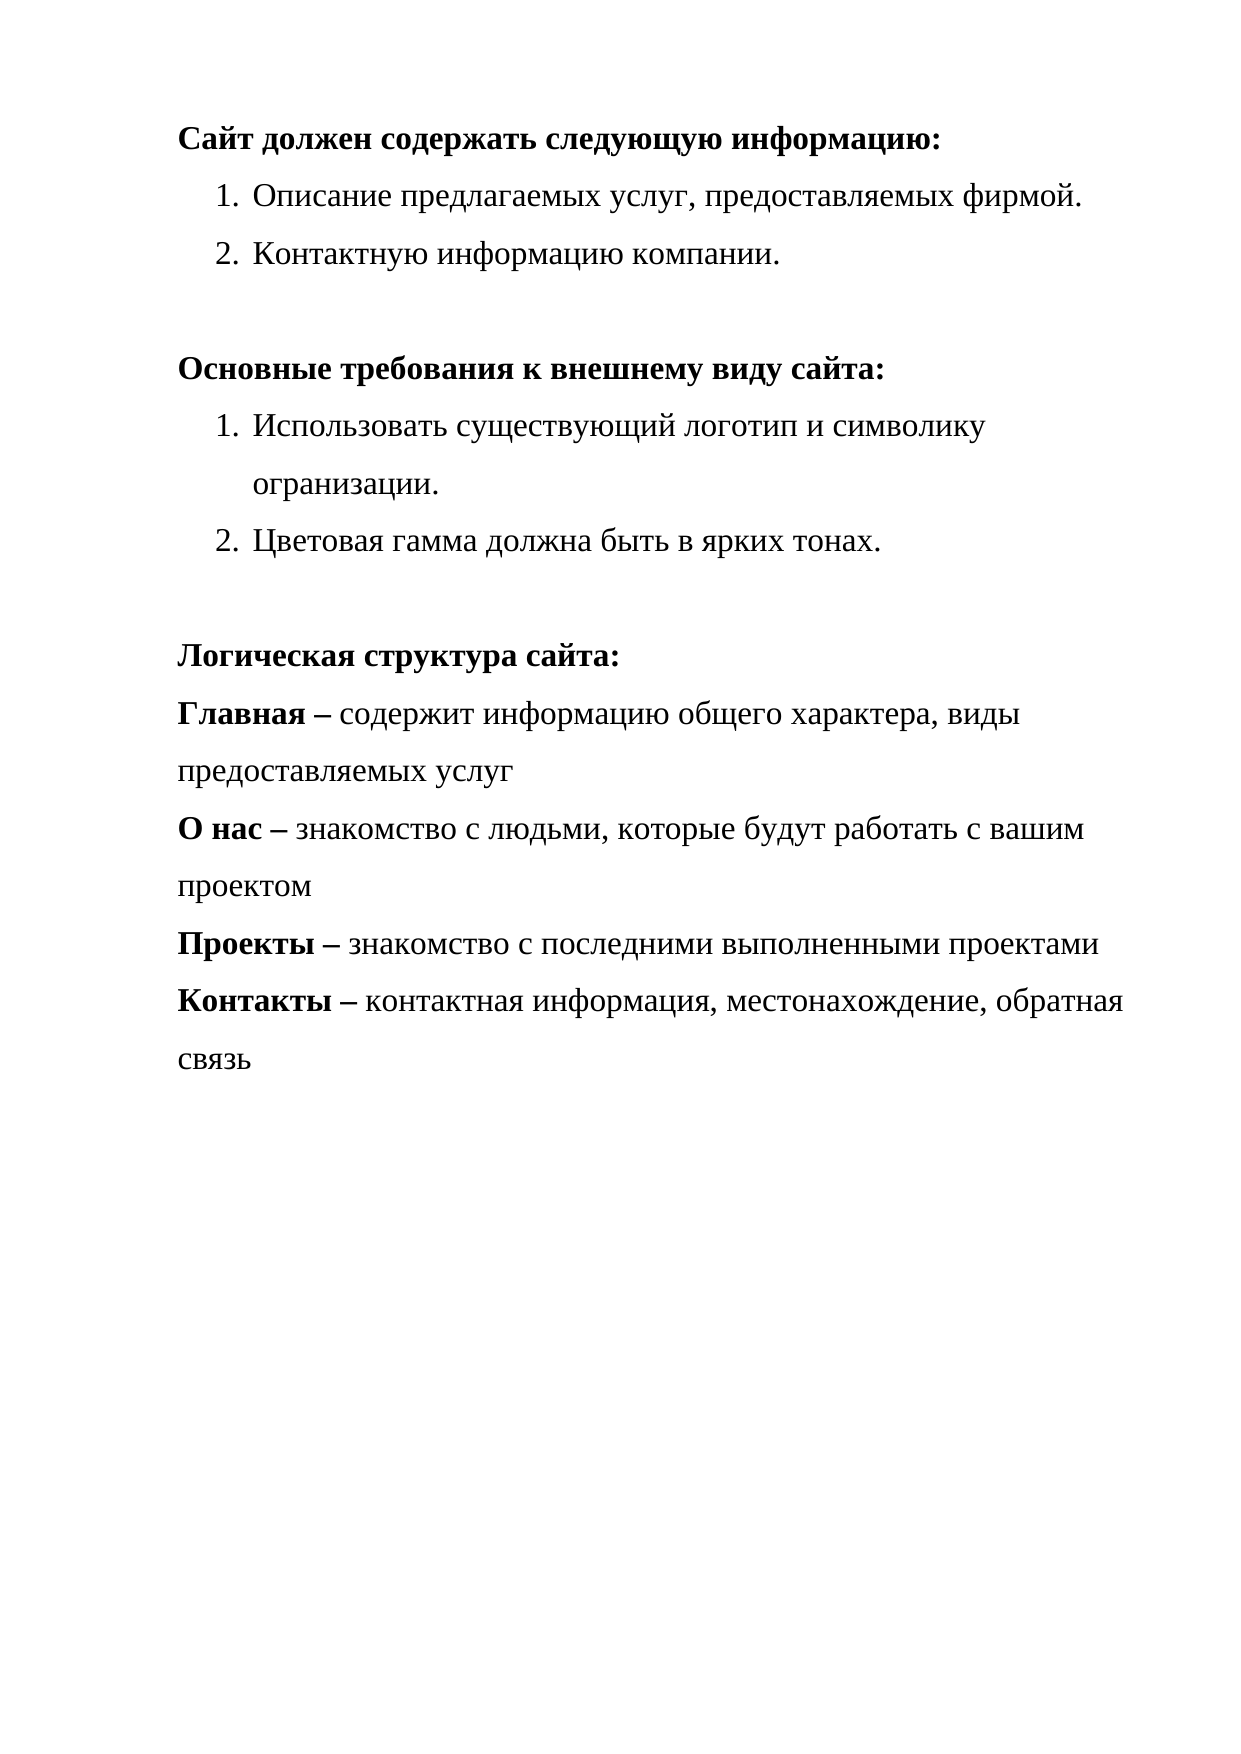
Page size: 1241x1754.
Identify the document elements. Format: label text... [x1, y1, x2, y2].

text Контакты – контактная информация, местонахождение, обратная связь [177, 981, 1152, 1076]
text Проекты – знакомство с последними выполненными проектами [177, 923, 1152, 961]
text Основные требования к внешнему виду сайта: [177, 348, 1152, 386]
text Логическая структура сайта: [177, 636, 1152, 674]
text Главная – содержит информацию общего характера, виды предоставляемых услуг [177, 693, 1152, 789]
text О нас – знакомство с людьми, которые будут работать с вашим проектом [177, 808, 1152, 904]
list Использовать существующий логотип и символику огранизации. [215, 406, 1152, 501]
list Описание предлагаемых услуг, предоставляемых фирмой. [215, 176, 1152, 214]
text Сайт должен содержать следующую информацию: [177, 118, 1152, 156]
list Контактную информацию компании. [215, 233, 1152, 271]
list Цветовая гамма должна быть в ярких тонах. [215, 521, 1152, 559]
